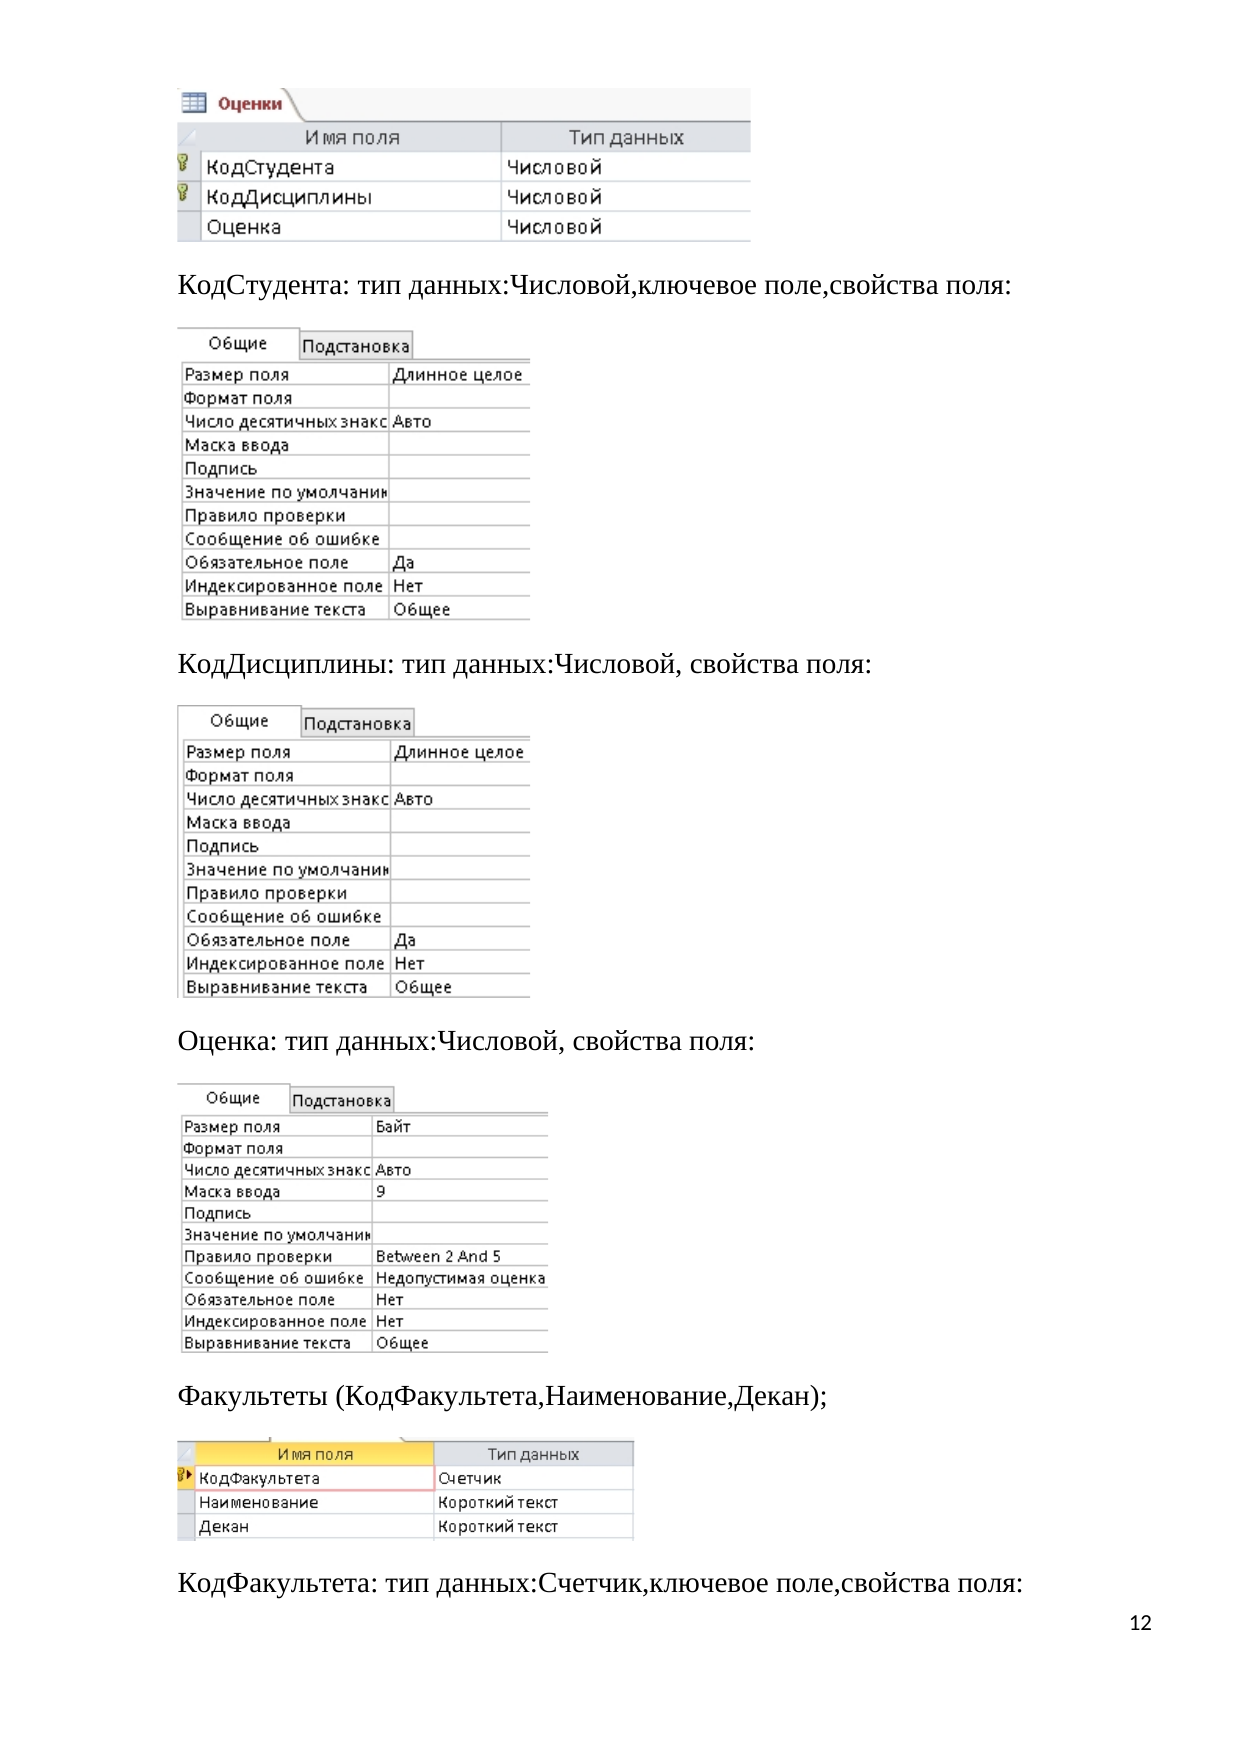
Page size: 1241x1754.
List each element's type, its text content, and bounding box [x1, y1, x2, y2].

picture [177, 1437, 635, 1541]
text Факультеты (КодФакультета,Наименование,Декан); [177, 1378, 1152, 1411]
picture [177, 88, 751, 242]
text КодДисциплины: тип данных:Числовой, свойства поля: [177, 646, 1152, 680]
picture [177, 705, 531, 998]
text КодСтудента: тип данных:Числовой,ключевое поле,свойства поля: [177, 267, 1152, 300]
picture [177, 326, 531, 622]
text Оценка: тип данных:Числовой, свойства поля: [177, 1023, 1152, 1057]
picture [177, 1082, 549, 1353]
text КодФакультета: тип данных:Счетчик,ключевое поле,свойства поля: [177, 1565, 1152, 1599]
